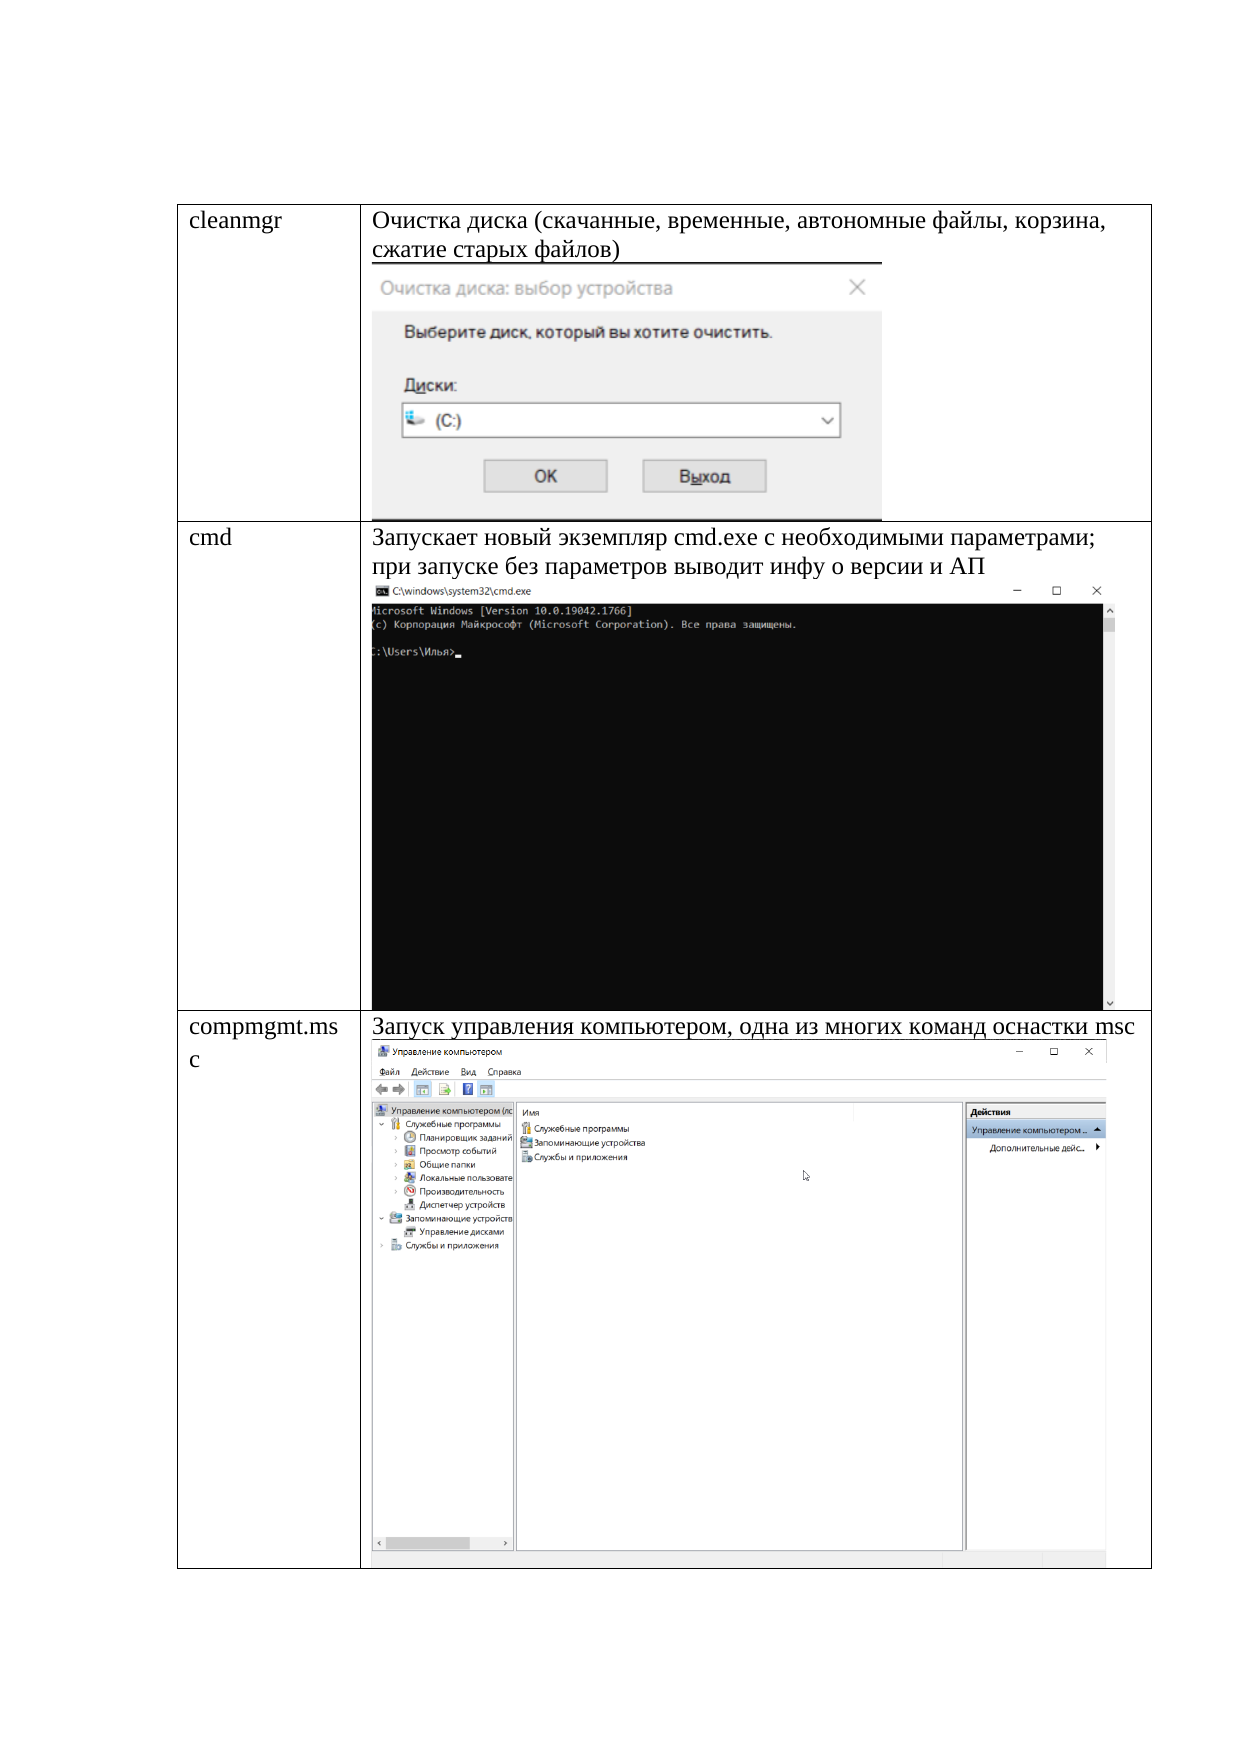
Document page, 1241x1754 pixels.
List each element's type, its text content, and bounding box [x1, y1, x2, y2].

table_cell Запуск управления компьютером, одна из многих команд оснастки msc [361, 1011, 1151, 1568]
table_cell compmgmt.msc [178, 1011, 360, 1568]
picture [371, 1039, 1107, 1568]
table_cell cmd [178, 522, 360, 1010]
table_header Очистка диска (скачанные, временные, автономные файлы, корзина, сжатие старых файлов) [361, 205, 1151, 521]
picture [371, 579, 1115, 1010]
table_header cleanmgr [178, 205, 360, 521]
table_cell Запускает новый экземпляр cmd.exe с необходимыми параметрами; при запуске без параметров выводит инфу о версии и АП [361, 522, 1151, 1010]
picture [371, 262, 882, 522]
